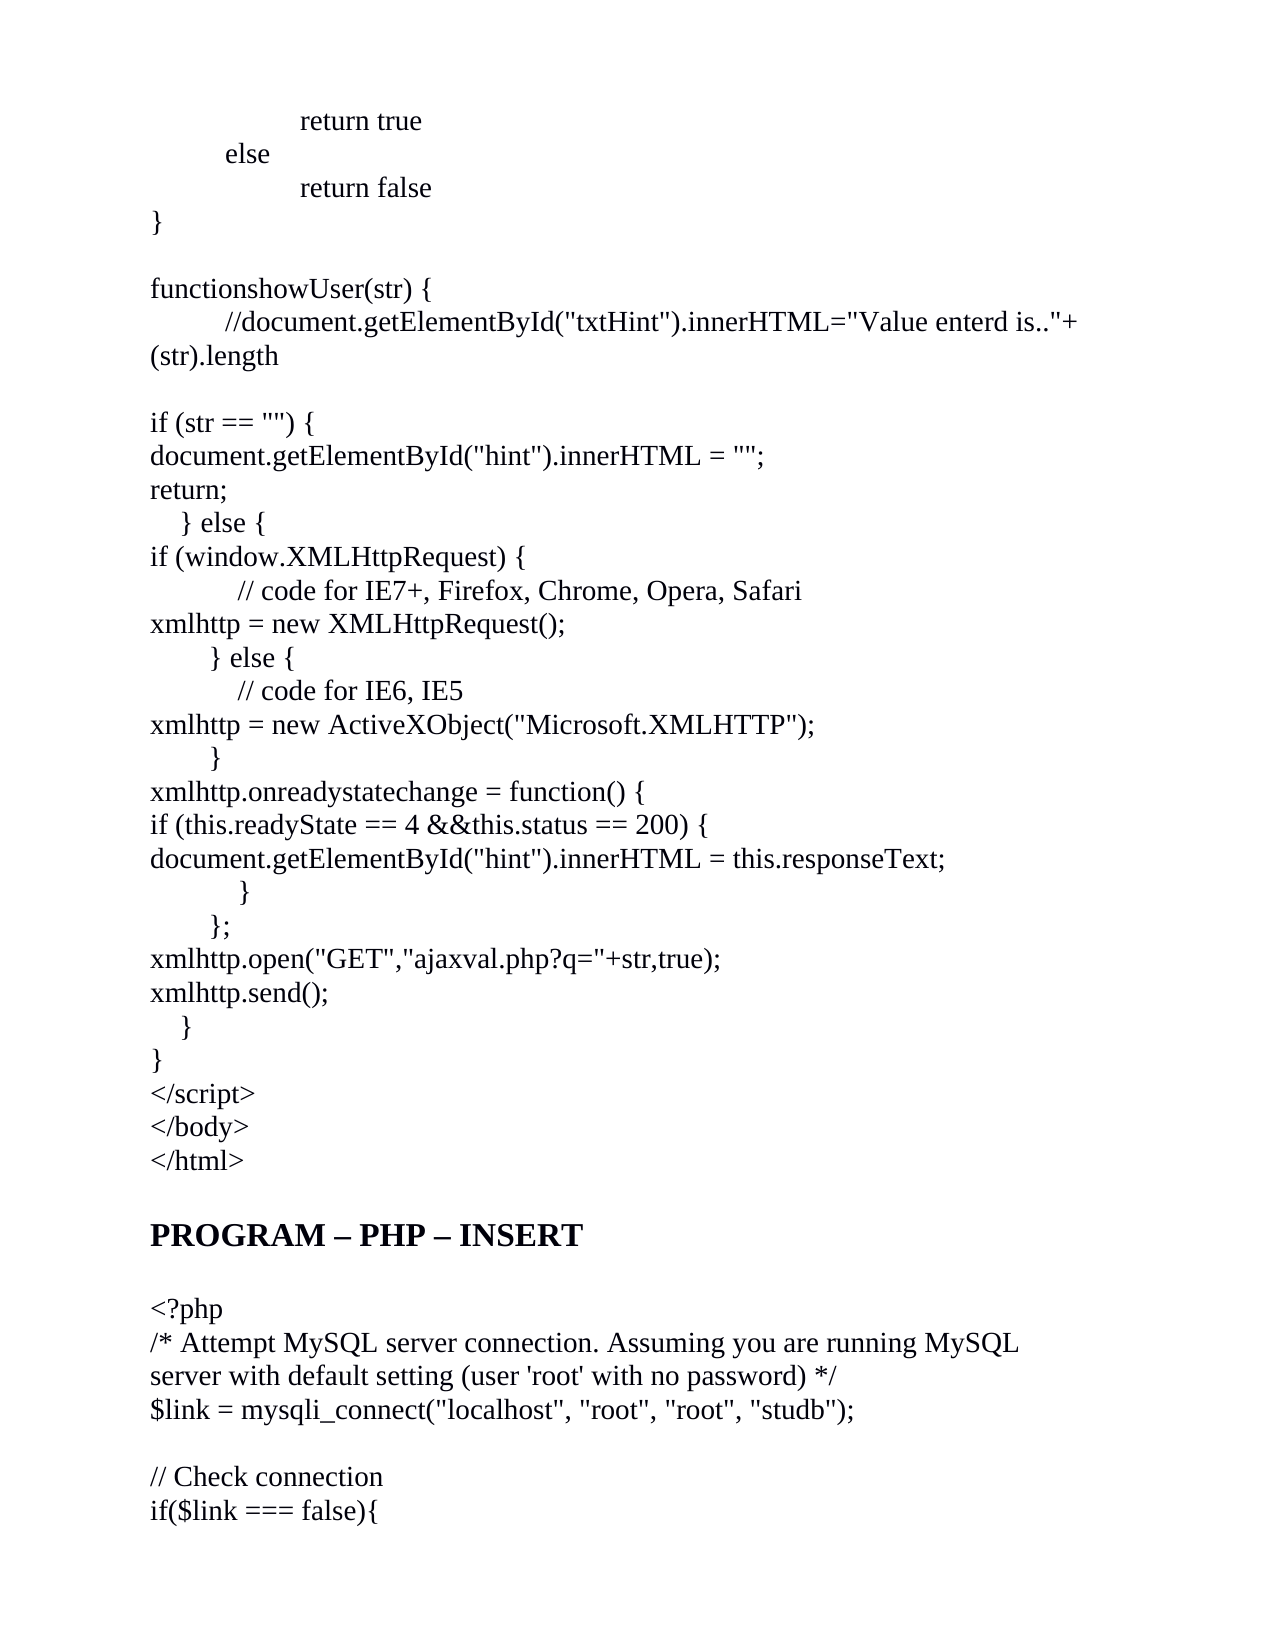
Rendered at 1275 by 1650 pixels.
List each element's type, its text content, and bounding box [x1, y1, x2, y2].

text } [150, 204, 1172, 237]
text xmlhttp.send(); [150, 975, 1172, 1009]
text functionshowUser(str) { [150, 271, 1172, 304]
text }; [150, 908, 1172, 942]
text if($link === false){ [150, 1493, 1172, 1526]
text // code for IE7+, Firefox, Chrome, Opera, Safari [150, 573, 1172, 606]
text } [150, 740, 1172, 774]
text //document.getElementById("txtHint").innerHTML="Value enterd is.."+(str).length [150, 304, 1172, 371]
text </html> [150, 1143, 1172, 1176]
text return false [150, 170, 1172, 204]
text xmlhttp = new XMLHttpRequest(); [150, 606, 1172, 640]
text if (window.XMLHttpRequest) { [150, 539, 1172, 573]
text } [150, 1009, 1172, 1042]
text document.getElementById("hint").innerHTML = this.responseText; [150, 841, 1172, 874]
text // Check connection [150, 1459, 1172, 1493]
text // code for IE6, IE5 [150, 673, 1172, 707]
text if (str == "") { [150, 405, 1172, 438]
text else [150, 137, 1172, 170]
text return; [150, 472, 1172, 506]
text </script> [150, 1076, 1172, 1109]
text } else { [150, 640, 1172, 673]
text return true [150, 103, 1172, 137]
text xmlhttp.open("GET","ajaxval.php?q="+str,true); [150, 942, 1172, 975]
text </body> [150, 1109, 1172, 1143]
text xmlhttp.onreadystatechange = function() { [150, 774, 1172, 807]
text /* Attempt MySQL server connection. Assuming you are running MySQL [150, 1325, 1172, 1358]
text if (this.readyState == 4 &&this.status == 200) { [150, 807, 1172, 841]
text server with default setting (user 'root' with no password) */ [150, 1358, 1172, 1392]
text PROGRAM – PHP – INSERT [150, 1215, 1172, 1253]
text document.getElementById("hint").innerHTML = ""; [150, 438, 1172, 472]
text <?php [150, 1291, 1172, 1325]
text } [150, 874, 1172, 908]
text xmlhttp = new ActiveXObject("Microsoft.XMLHTTP"); [150, 707, 1172, 740]
text } [150, 1042, 1172, 1076]
text $link = mysqli_connect("localhost", "root", "root", "studb"); [150, 1392, 1172, 1426]
text } else { [150, 506, 1172, 539]
